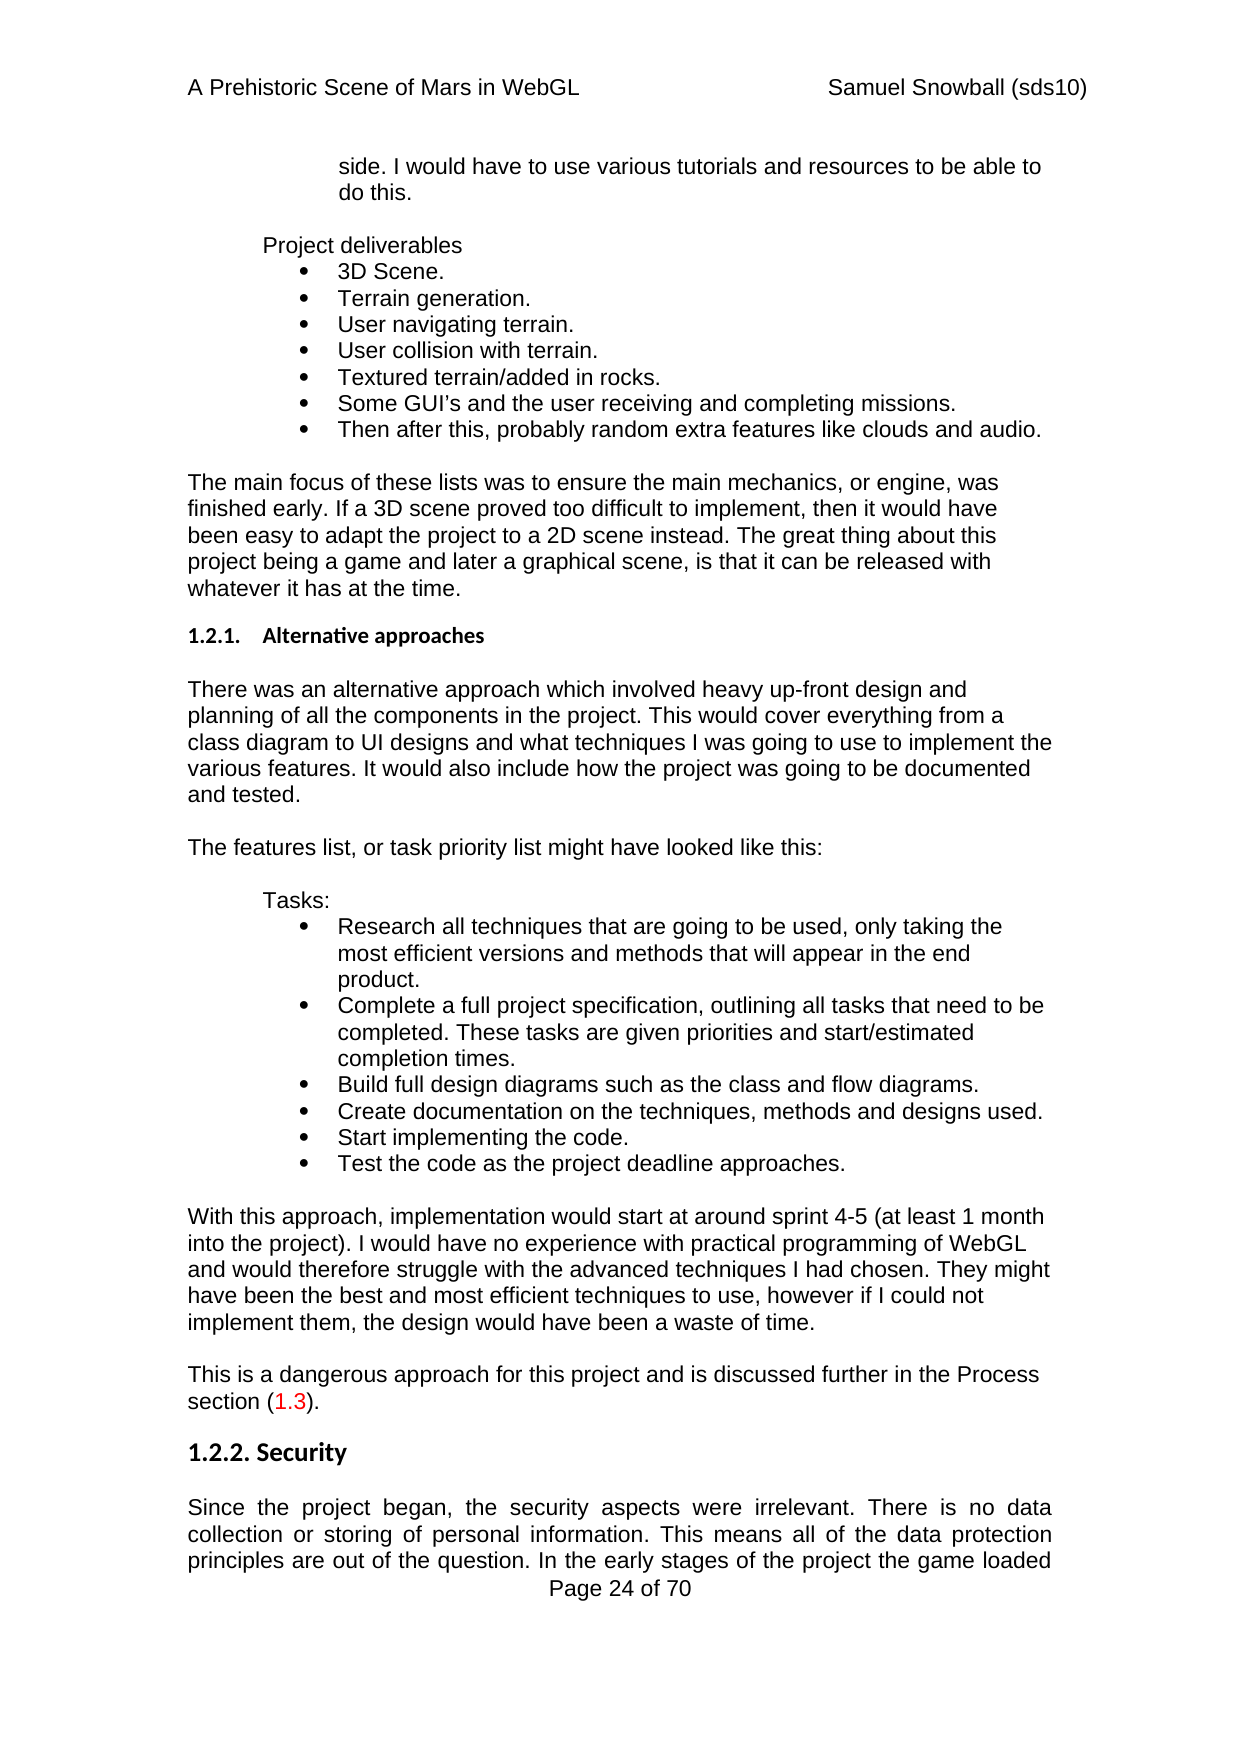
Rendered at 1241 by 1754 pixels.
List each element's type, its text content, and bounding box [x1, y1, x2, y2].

subtitle 1.2.2. Security [187, 1435, 1053, 1468]
text The features list, or task priority list might have looked like this: [187, 834, 1053, 861]
text Tasks: [187, 887, 1053, 913]
list Test the code as the project deadline approaches. [300, 1150, 1053, 1177]
list Some GUI’s and the user receiving and completing missions. [300, 390, 1053, 416]
list Research all techniques that are going to be used, only taking the most efficient versions and methods that will appear in the end product. [300, 913, 1053, 992]
text The main focus of these lists was to ensure the main mechanics, or engine, was finished early. If a 3D scene proved too difficult to implement, then it would have been easy to adapt the project to a 2D scene instead. The great thing about this project being a game and later a graphical scene, is that it can be released with whatever it has at the time. [187, 469, 1053, 601]
text There was an alternative approach which involved heavy up-front design and planning of all the components in the project. This would cover everything from a class diagram to UI designs and what techniques I was going to use to implement the various features. It would also include how the project was going to be documented and tested. [187, 676, 1053, 808]
subtitle Alternative approaches [187, 622, 1053, 650]
list 3D Scene. [300, 258, 1053, 284]
list Build full design diagrams such as the class and flow diagrams. [300, 1071, 1053, 1098]
list Start implementing the code. [300, 1124, 1053, 1150]
text With this approach, implementation would start at around sprint 4-5 (at least 1 month into the project). I would have no experience with practical programming of WebGL and would therefore struggle with the advanced techniques I had chosen. They might have been the best and most efficient techniques to use, however if I could not implement them, the design would have been a waste of time. [187, 1203, 1053, 1335]
text Project deliverables [187, 232, 1053, 258]
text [187, 1494, 1053, 1573]
text This is a dangerous approach for this project and is discussed further in the Process section (1.3). [187, 1361, 1053, 1414]
list Create documentation on the techniques, methods and designs used. [300, 1098, 1053, 1124]
list Complete a full project specification, outlining all tasks that need to be completed. These tasks are given priorities and start/estimated completion times. [300, 992, 1053, 1071]
list User navigating terrain. [300, 311, 1053, 337]
list User collision with terrain. [300, 337, 1053, 364]
list Then after this, probably random extra features like clouds and audio. [300, 416, 1053, 443]
list Textured terrain/added in rocks. [300, 364, 1053, 390]
list Terrain generation. [300, 284, 1053, 311]
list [301, 153, 1053, 206]
